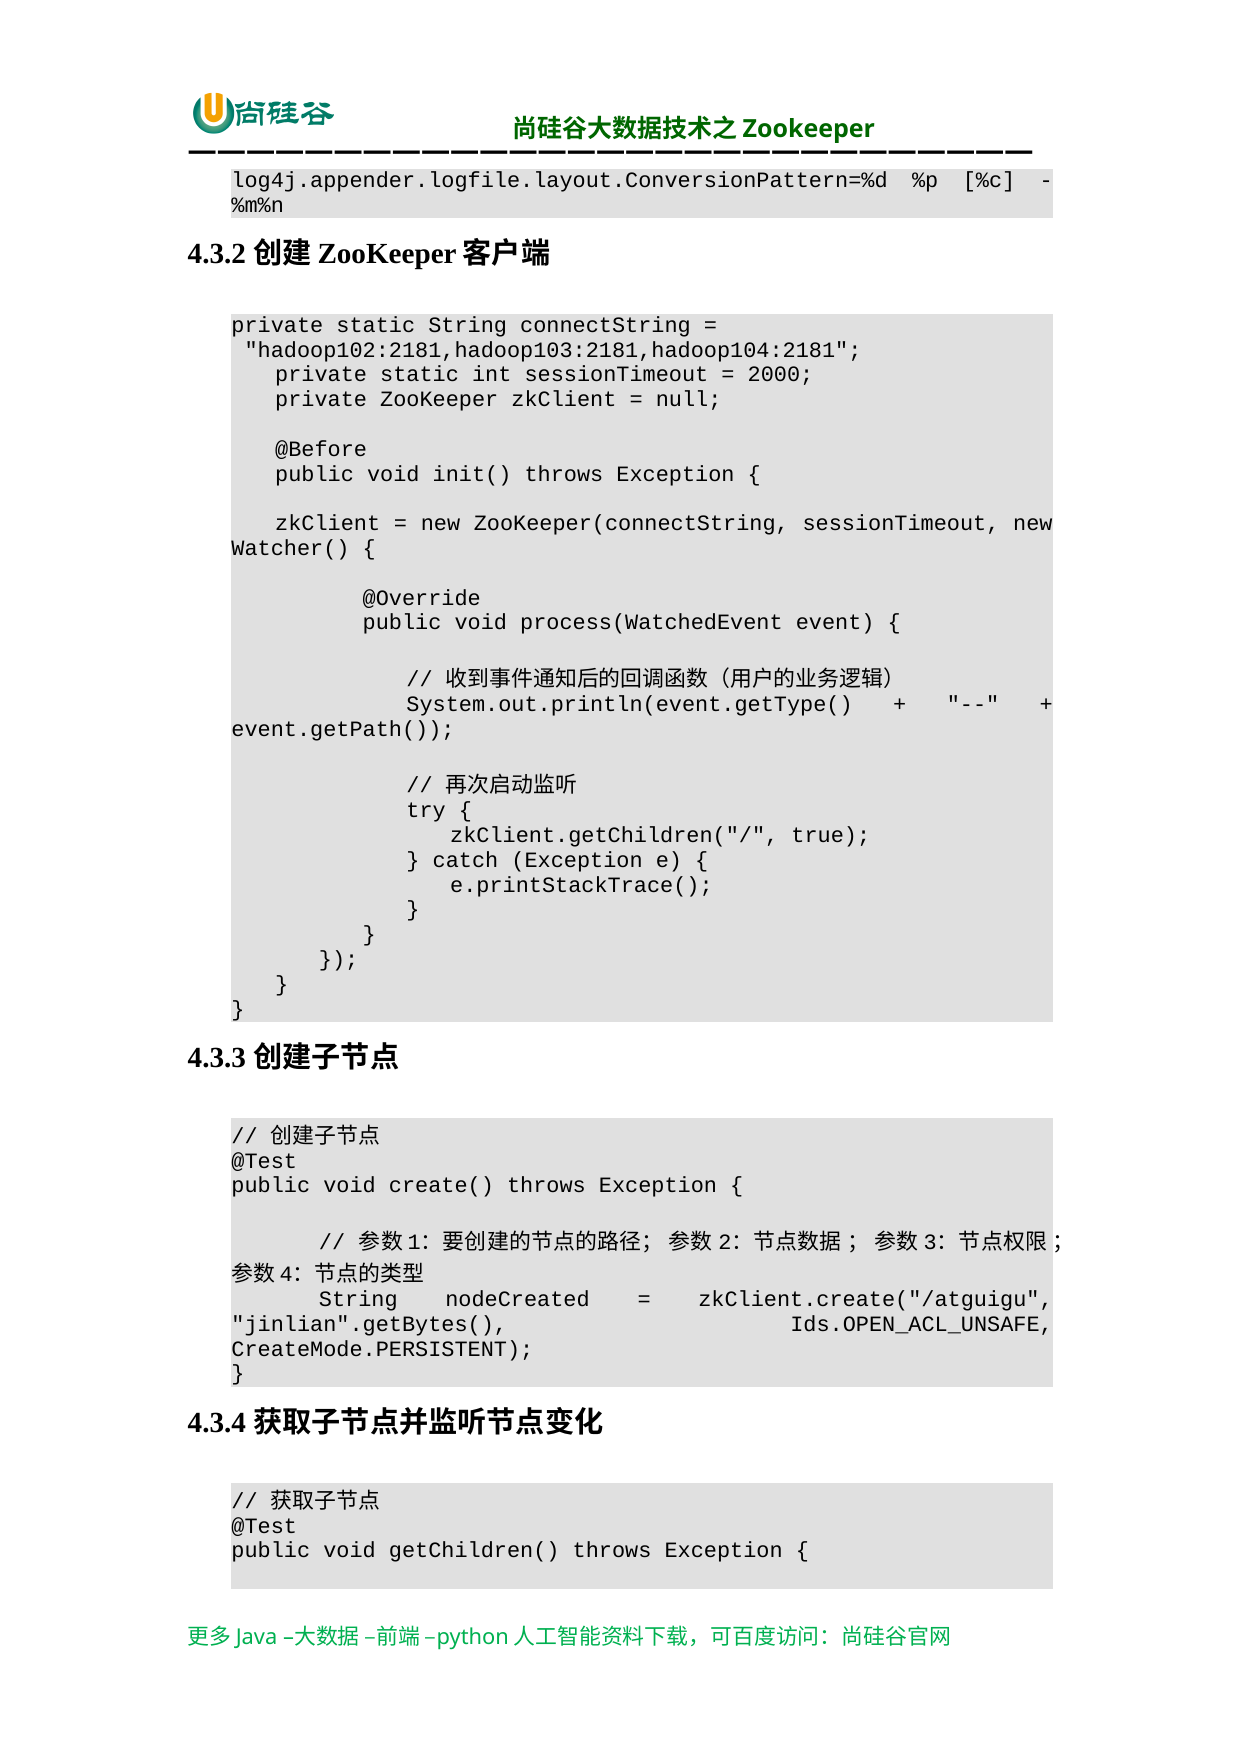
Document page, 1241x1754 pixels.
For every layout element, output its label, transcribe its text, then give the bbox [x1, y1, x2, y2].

text @Before [231, 438, 1053, 463]
subtitle 4.3.4 获取子节点并监听节点变化 [187, 1387, 1053, 1452]
text // 获取子节点 [231, 1483, 1053, 1515]
text } [231, 923, 1053, 948]
text @Override [231, 587, 1053, 611]
text @Test [231, 1150, 1053, 1175]
text }); [231, 948, 1053, 973]
text // 参数1：要创建的节点的路径； 参数2：节点数据 ； 参数3：节点权限 ；参数4：节点的类型 [231, 1224, 1053, 1288]
text public void create() throws Exception { [231, 1175, 1053, 1199]
text } catch (Exception e) { [231, 849, 1053, 874]
text @Test [231, 1515, 1053, 1539]
text } [231, 998, 1053, 1022]
text // 再次启动监听 [231, 767, 1053, 799]
subtitle 4.3.2 创建ZooKeeper客户端 [187, 218, 1053, 283]
text "hadoop102:2181,hadoop103:2181,hadoop104:2181"; [231, 339, 1053, 363]
text private ZooKeeper zkClient = null; [231, 388, 1053, 413]
text public void getChildren() throws Exception { [231, 1539, 1053, 1564]
text zkClient = new ZooKeeper(connectString, sessionTimeout, new Watcher() { [231, 512, 1053, 562]
text try { [231, 799, 1053, 824]
text // 创建子节点 [231, 1118, 1053, 1150]
picture [187, 88, 338, 138]
text private static String connectString = [231, 314, 1053, 339]
text public void init() throws Exception { [231, 463, 1053, 487]
text log4j.appender.logfile.layout.ConversionPattern=%d %p [%c] - %m%n [231, 169, 1053, 218]
text private static int sessionTimeout = 2000; [231, 363, 1053, 388]
text } [231, 1363, 1053, 1387]
text // 收到事件通知后的回调函数（用户的业务逻辑） [231, 661, 1053, 693]
text public void process(WatchedEvent event) { [231, 611, 1053, 636]
text String nodeCreated = zkClient.create("/atguigu", "jinlian".getBytes(), Ids.OPEN_ACL_UNSAFE, CreateMode.PERSISTENT); [231, 1288, 1053, 1363]
text e.printStackTrace(); [231, 874, 1053, 898]
text } [231, 898, 1053, 923]
text System.out.println(event.getType() + "--" + event.getPath()); [231, 693, 1053, 743]
subtitle 4.3.3 创建子节点 [187, 1022, 1053, 1087]
text } [231, 973, 1053, 998]
text zkClient.getChildren("/", true); [231, 824, 1053, 849]
